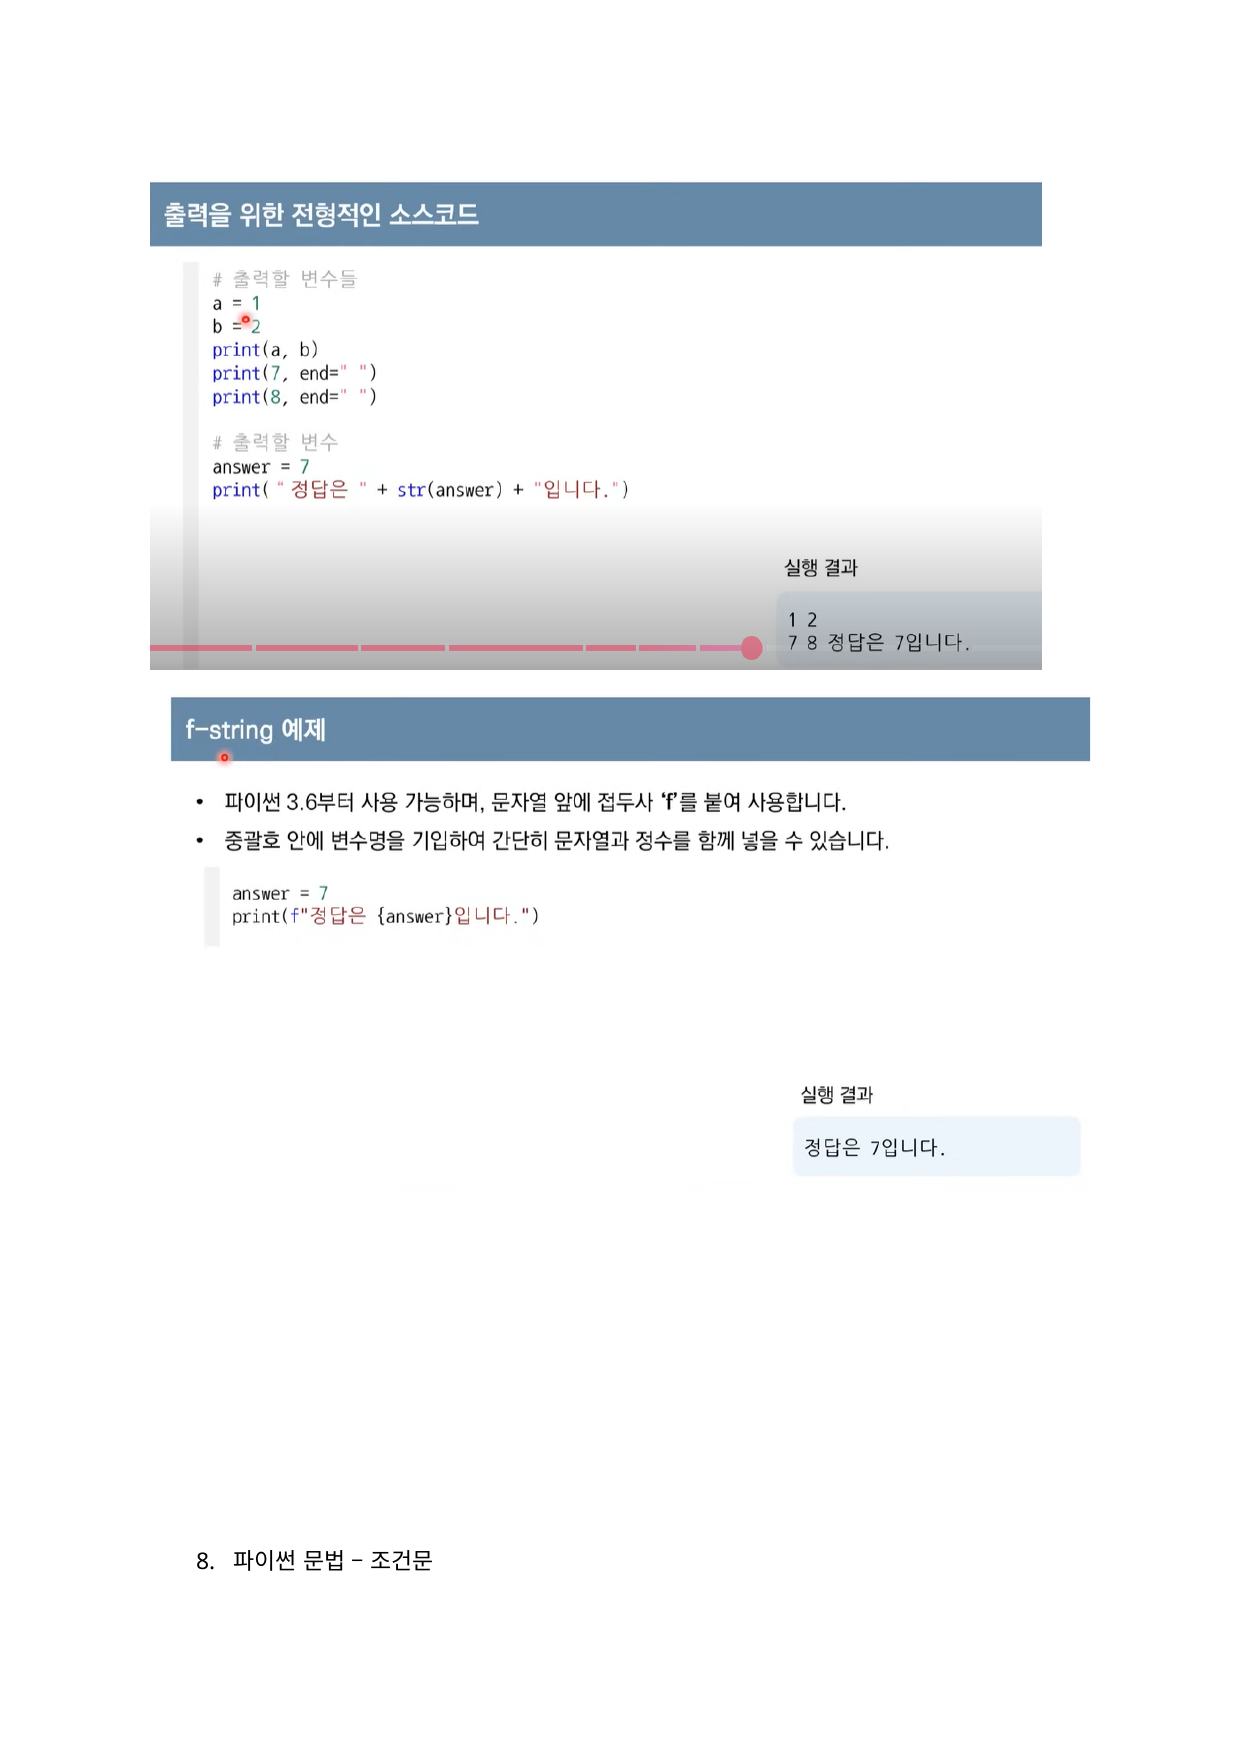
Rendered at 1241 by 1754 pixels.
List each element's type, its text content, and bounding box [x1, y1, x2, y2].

picture [150, 685, 1091, 1191]
list 파이썬 문법 – 조건문 [196, 1543, 1090, 1576]
picture [150, 177, 1042, 670]
